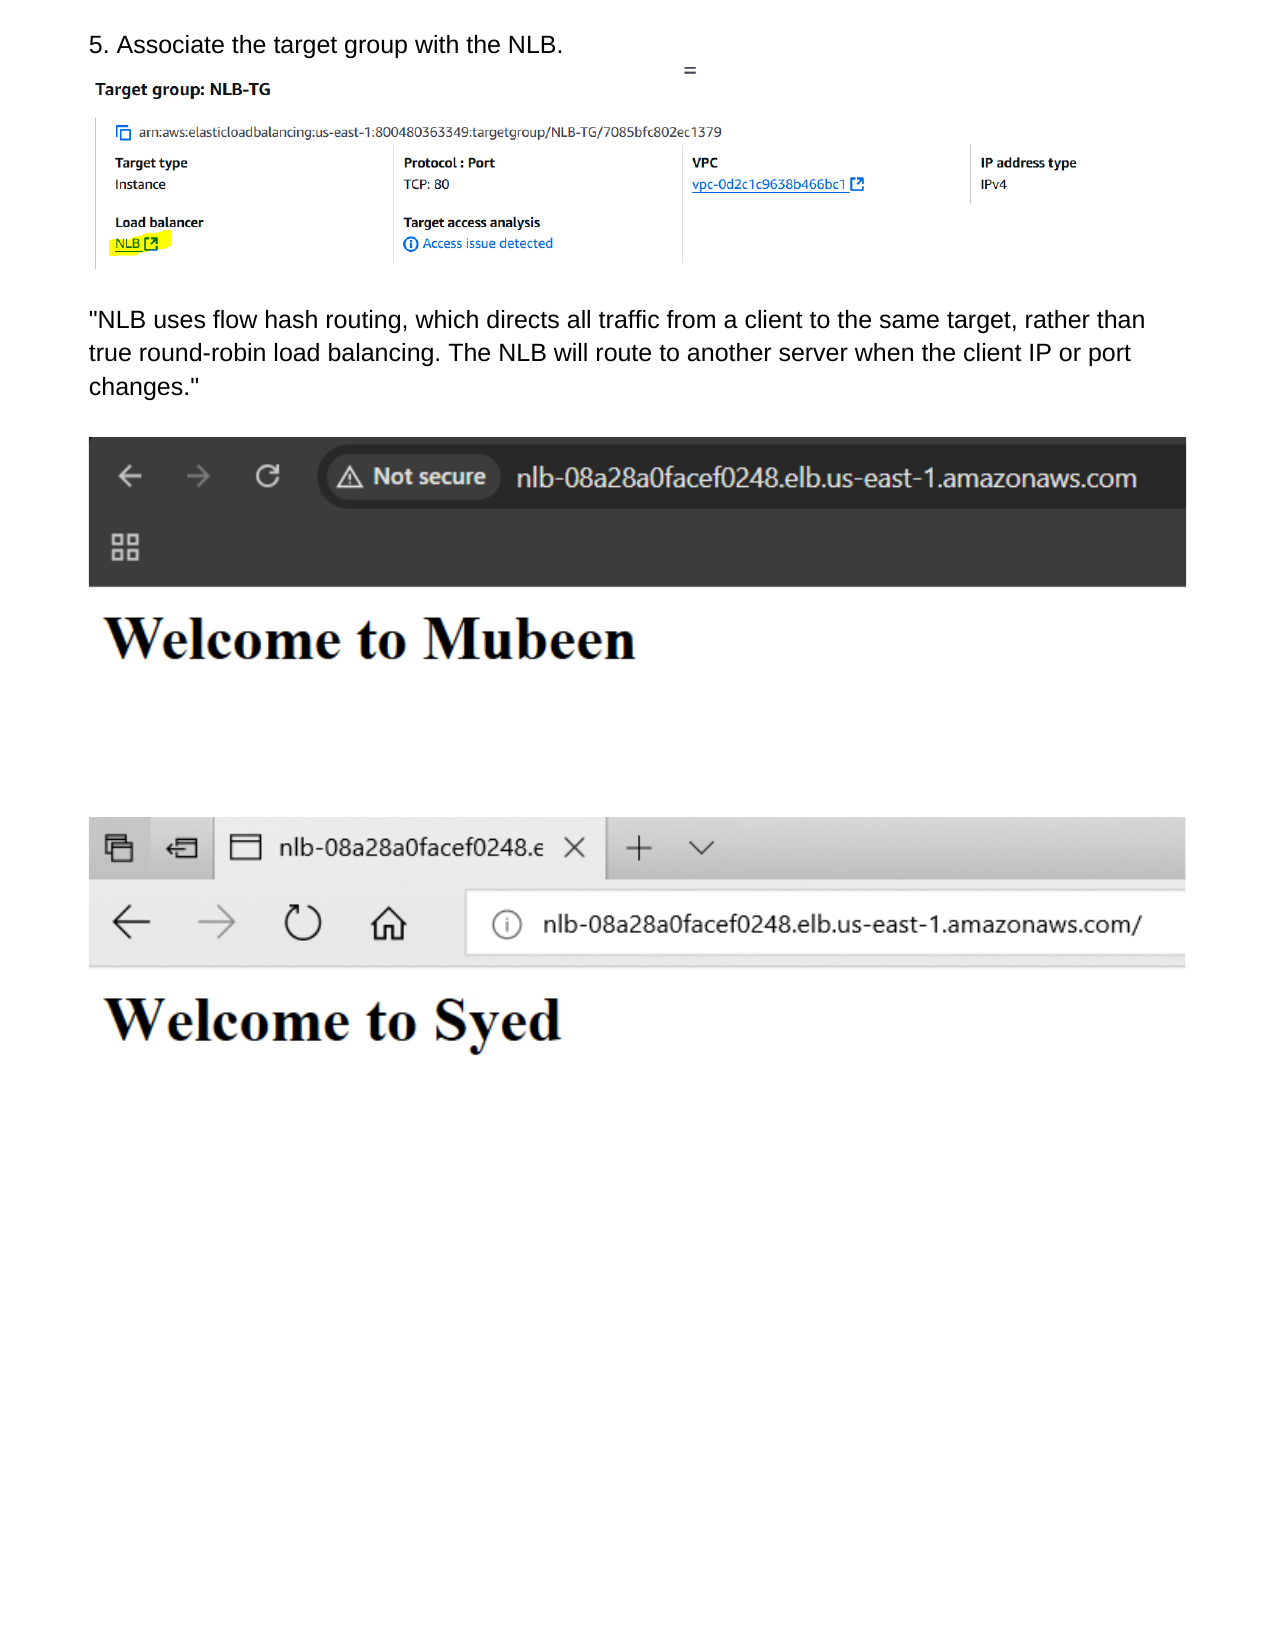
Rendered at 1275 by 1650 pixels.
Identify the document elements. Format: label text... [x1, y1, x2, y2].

text 5. Associate the target group with the NLB. [89, 29, 1186, 62]
picture [88, 817, 1186, 1135]
picture [88, 437, 1187, 768]
picture [88, 62, 1187, 269]
text "NLB uses flow hash routing, which directs all traffic from a client to the same target, rather than true round-robin load balancing. The NLB will route to another server when the client IP or port changes." [89, 305, 1186, 400]
